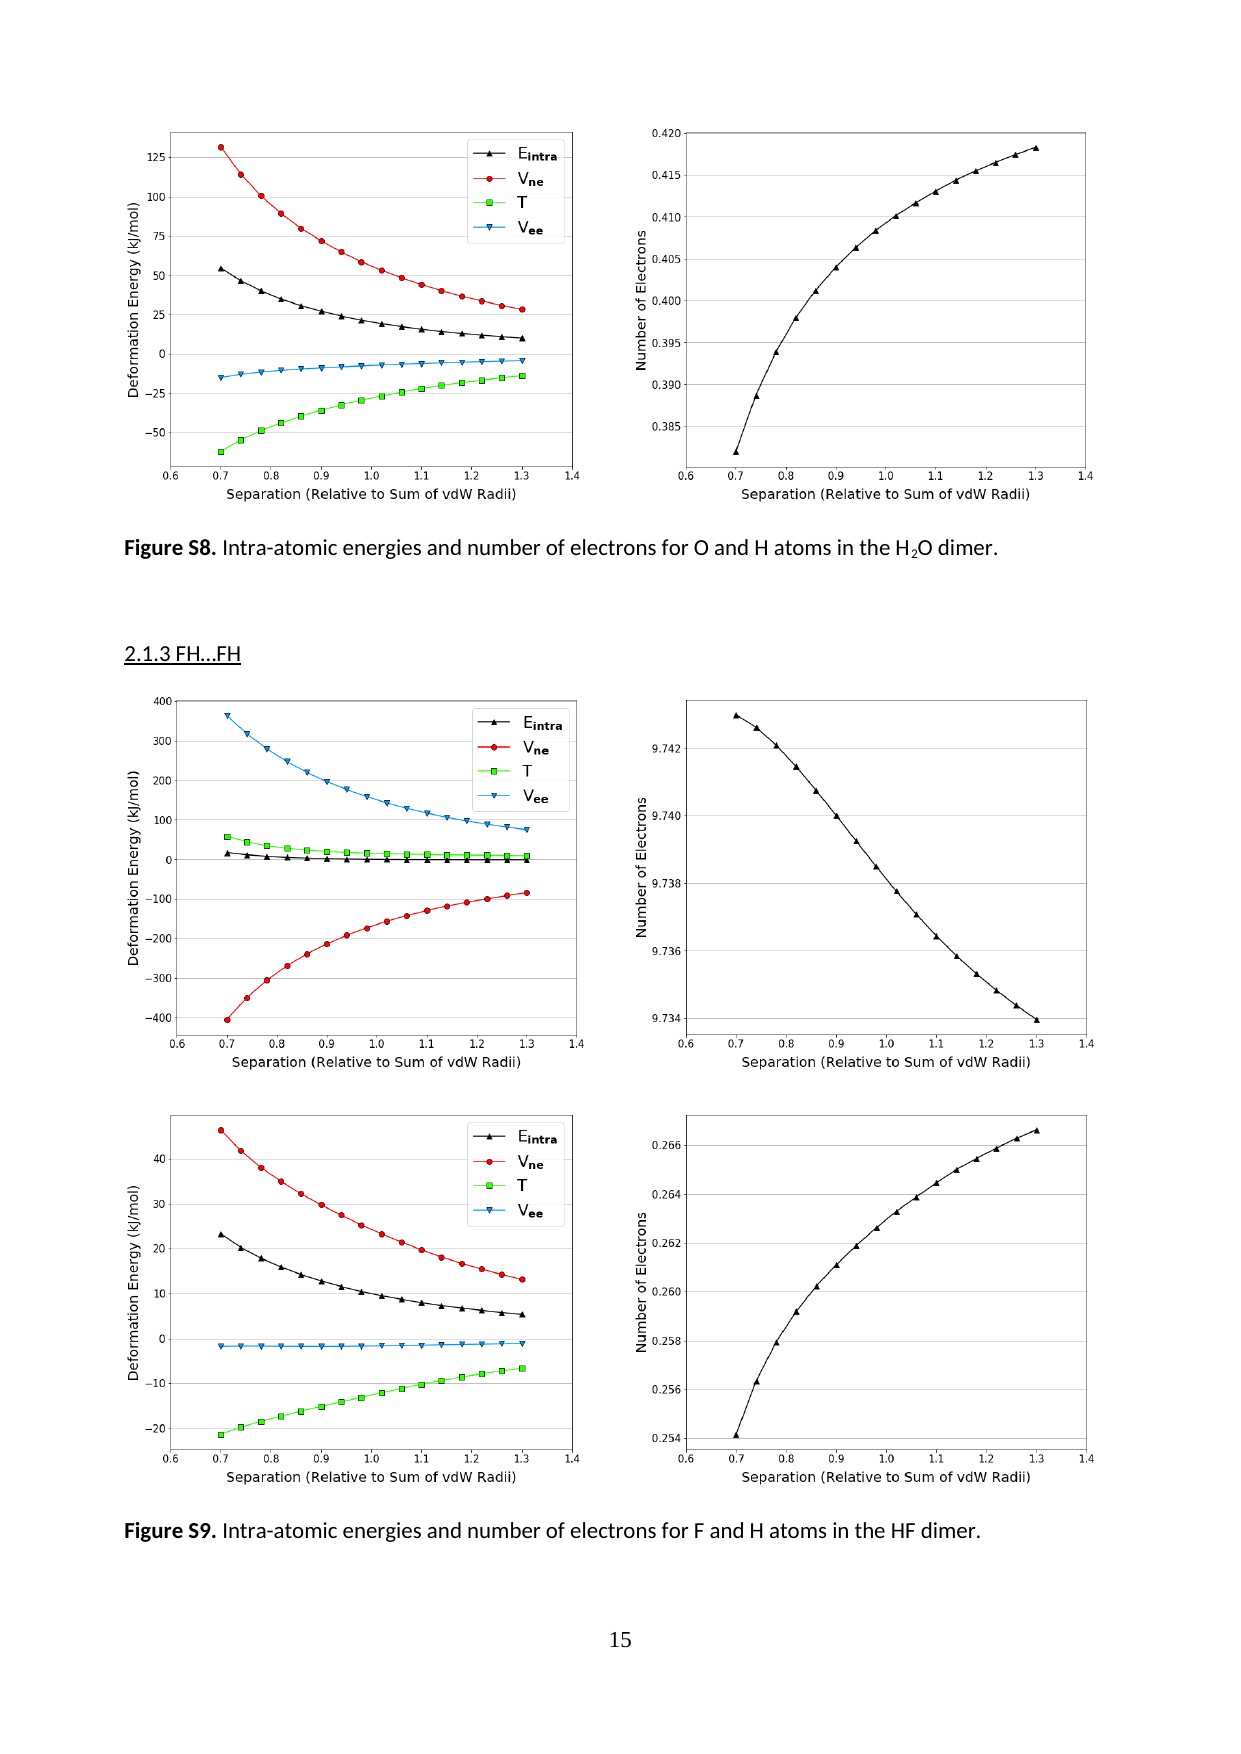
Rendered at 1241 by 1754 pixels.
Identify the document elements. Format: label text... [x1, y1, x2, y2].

picture [631, 124, 1098, 506]
picture [123, 1107, 584, 1489]
table_cell [113, 124, 620, 533]
table_cell [620, 1101, 1127, 1517]
picture [631, 1107, 1099, 1489]
table_cell [113, 1101, 620, 1517]
table_header [620, 692, 1127, 1101]
text 2.1.3 FH…FH [124, 639, 1116, 667]
text Figure S9. Intra-atomic energies and number of electrons for F and H atoms in the HF dimer. [124, 1517, 1116, 1544]
text Figure S8. Intra-atomic energies and number of electrons for O and H atoms in the H2O dimer. [124, 533, 1116, 561]
picture [123, 124, 584, 506]
picture [631, 692, 1099, 1074]
table_cell [620, 124, 1127, 533]
picture [123, 692, 589, 1074]
table_header [113, 692, 620, 1101]
